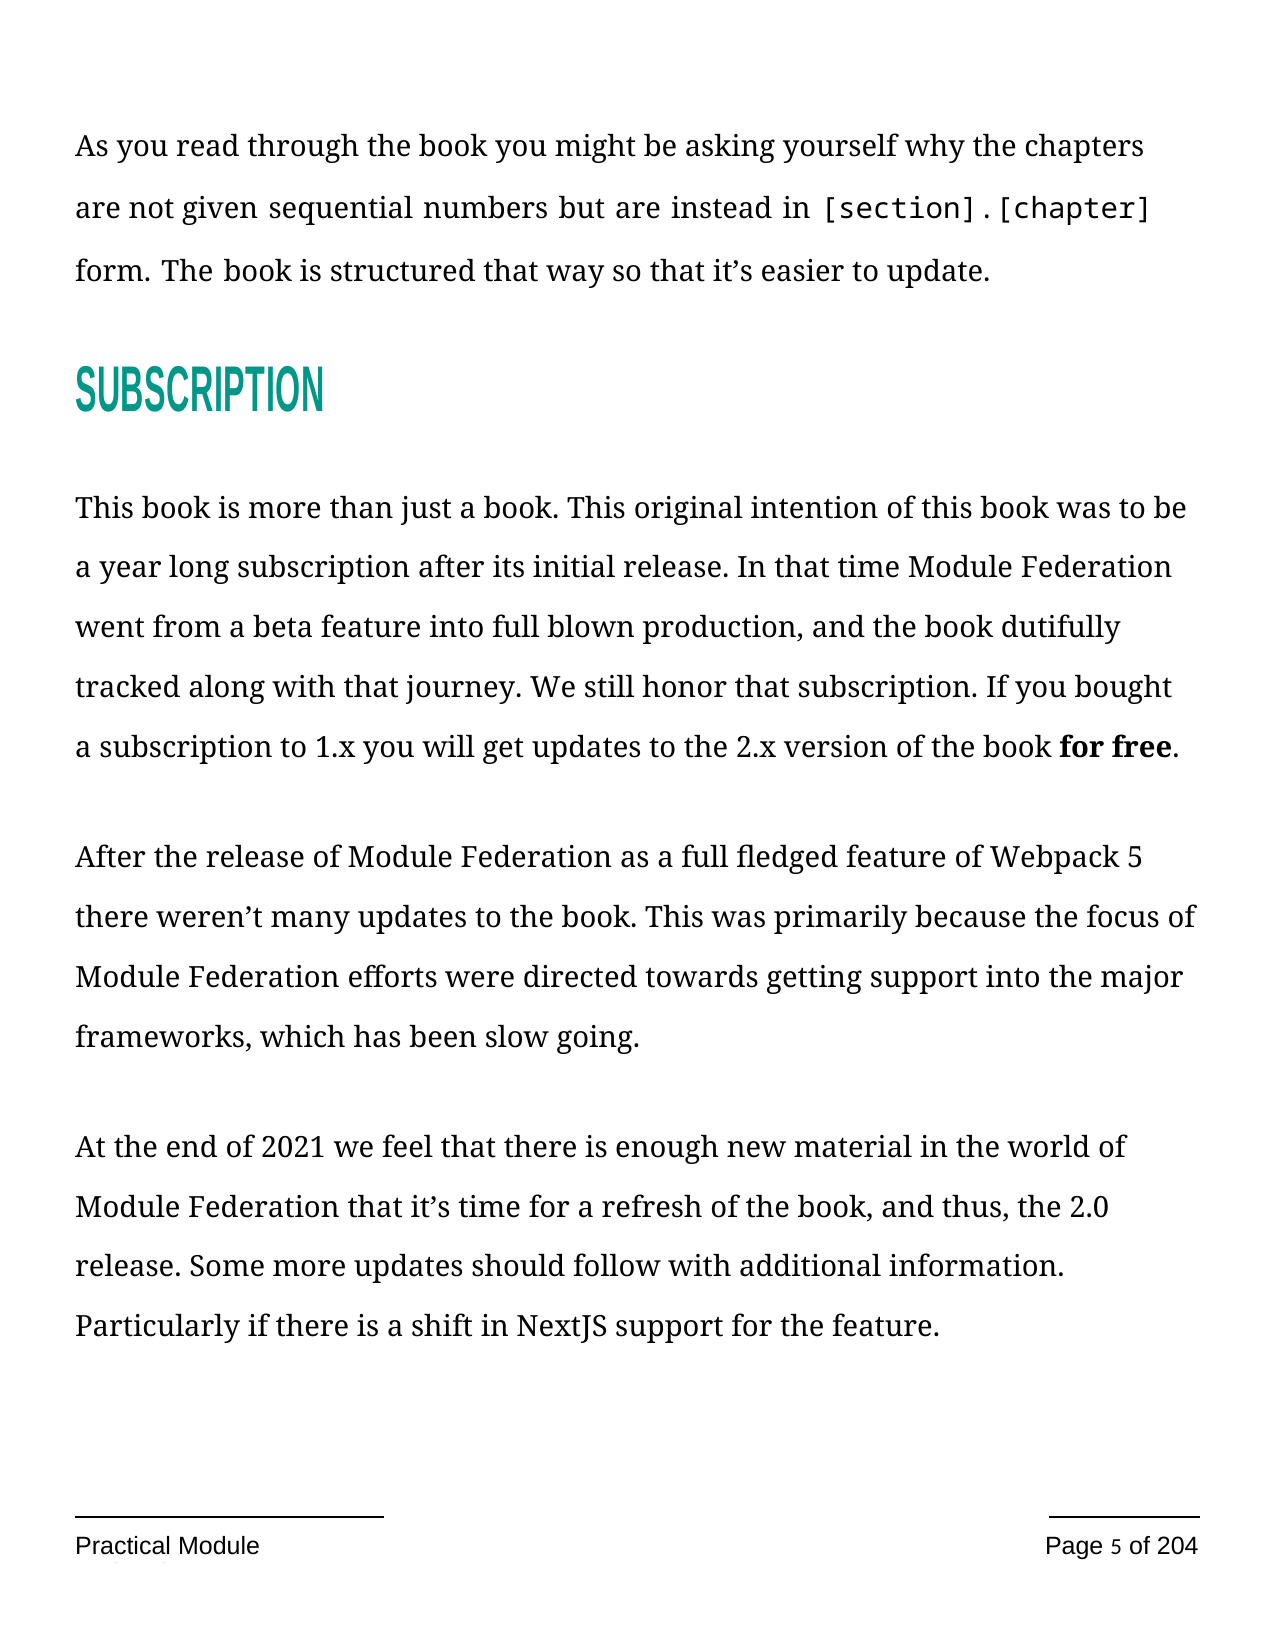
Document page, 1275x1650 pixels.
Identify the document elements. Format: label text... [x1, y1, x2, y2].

text As you read through the book you might be asking yourself why the chapters are not given sequential numbers but are instead in [section].[chapter] form. The book is structured that way so that it’s easier to update. [75, 125, 1194, 289]
text At the end of 2021 we feel that there is enough new material in the world of Module Federation that it’s time for a refresh of the book, and thus, the 2.0 release. Some more updates should follow with additional information. Particularly if there is a shift in NextJS support for the feature. [75, 1126, 1196, 1345]
text After the release of Module Federation as a full fledged feature of Webpack 5 there weren’t many updates to the book. This was primarily because the focus of Module Federation efforts were directed towards getting support into the major frameworks, which has been slow going. [75, 836, 1201, 1056]
text This book is more than just a book. This original intention of this book was to be a year long subscription after its initial release. In that time Module Federation went from a beta feature into full blown production, and the book dutifully tracked along with that journey. We still honor that subscription. If you bought a subscription to 1.x you will get updates to the 2.x version of the book for free. [75, 487, 1190, 766]
text SUBSCRIPTION [75, 351, 1212, 425]
